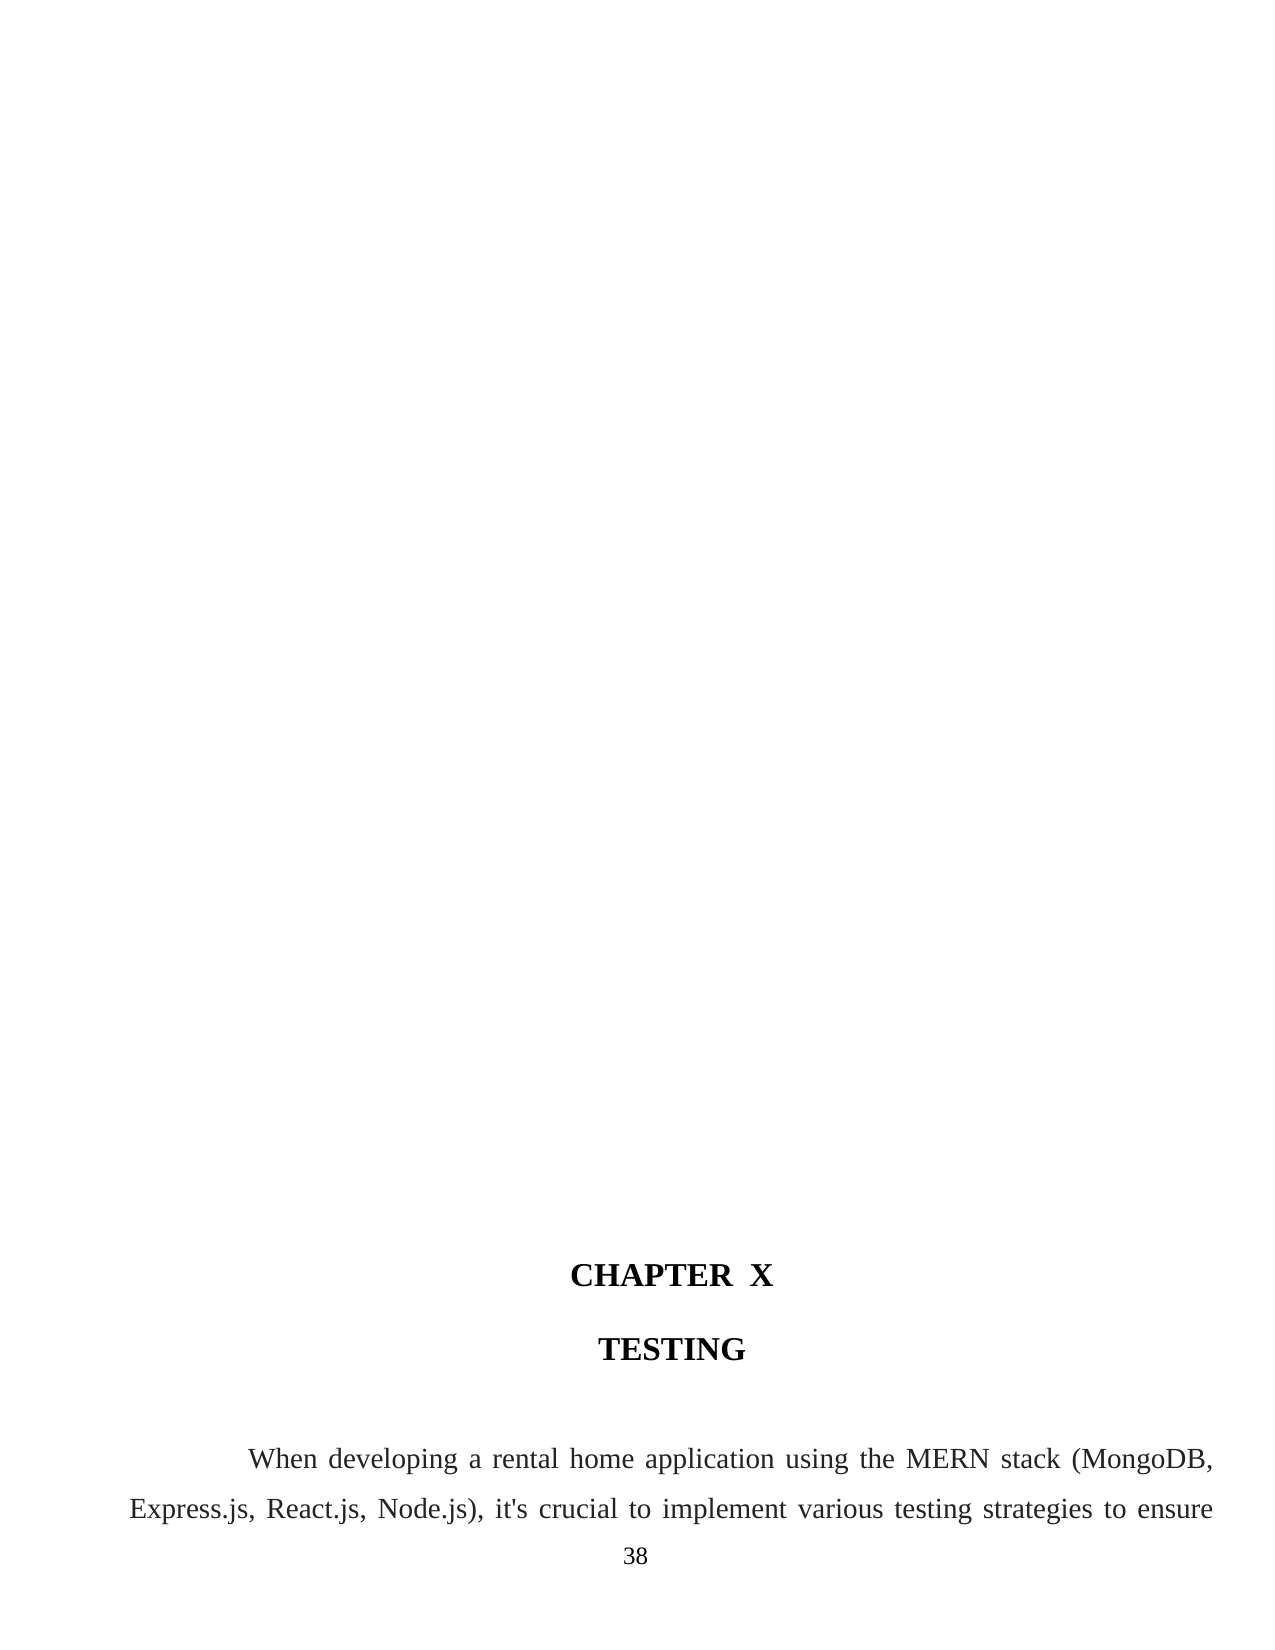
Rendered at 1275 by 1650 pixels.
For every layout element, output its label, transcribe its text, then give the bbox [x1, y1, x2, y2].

text TESTING [129, 1329, 1214, 1368]
text CHAPTER X [129, 1255, 1214, 1293]
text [129, 1441, 1214, 1525]
